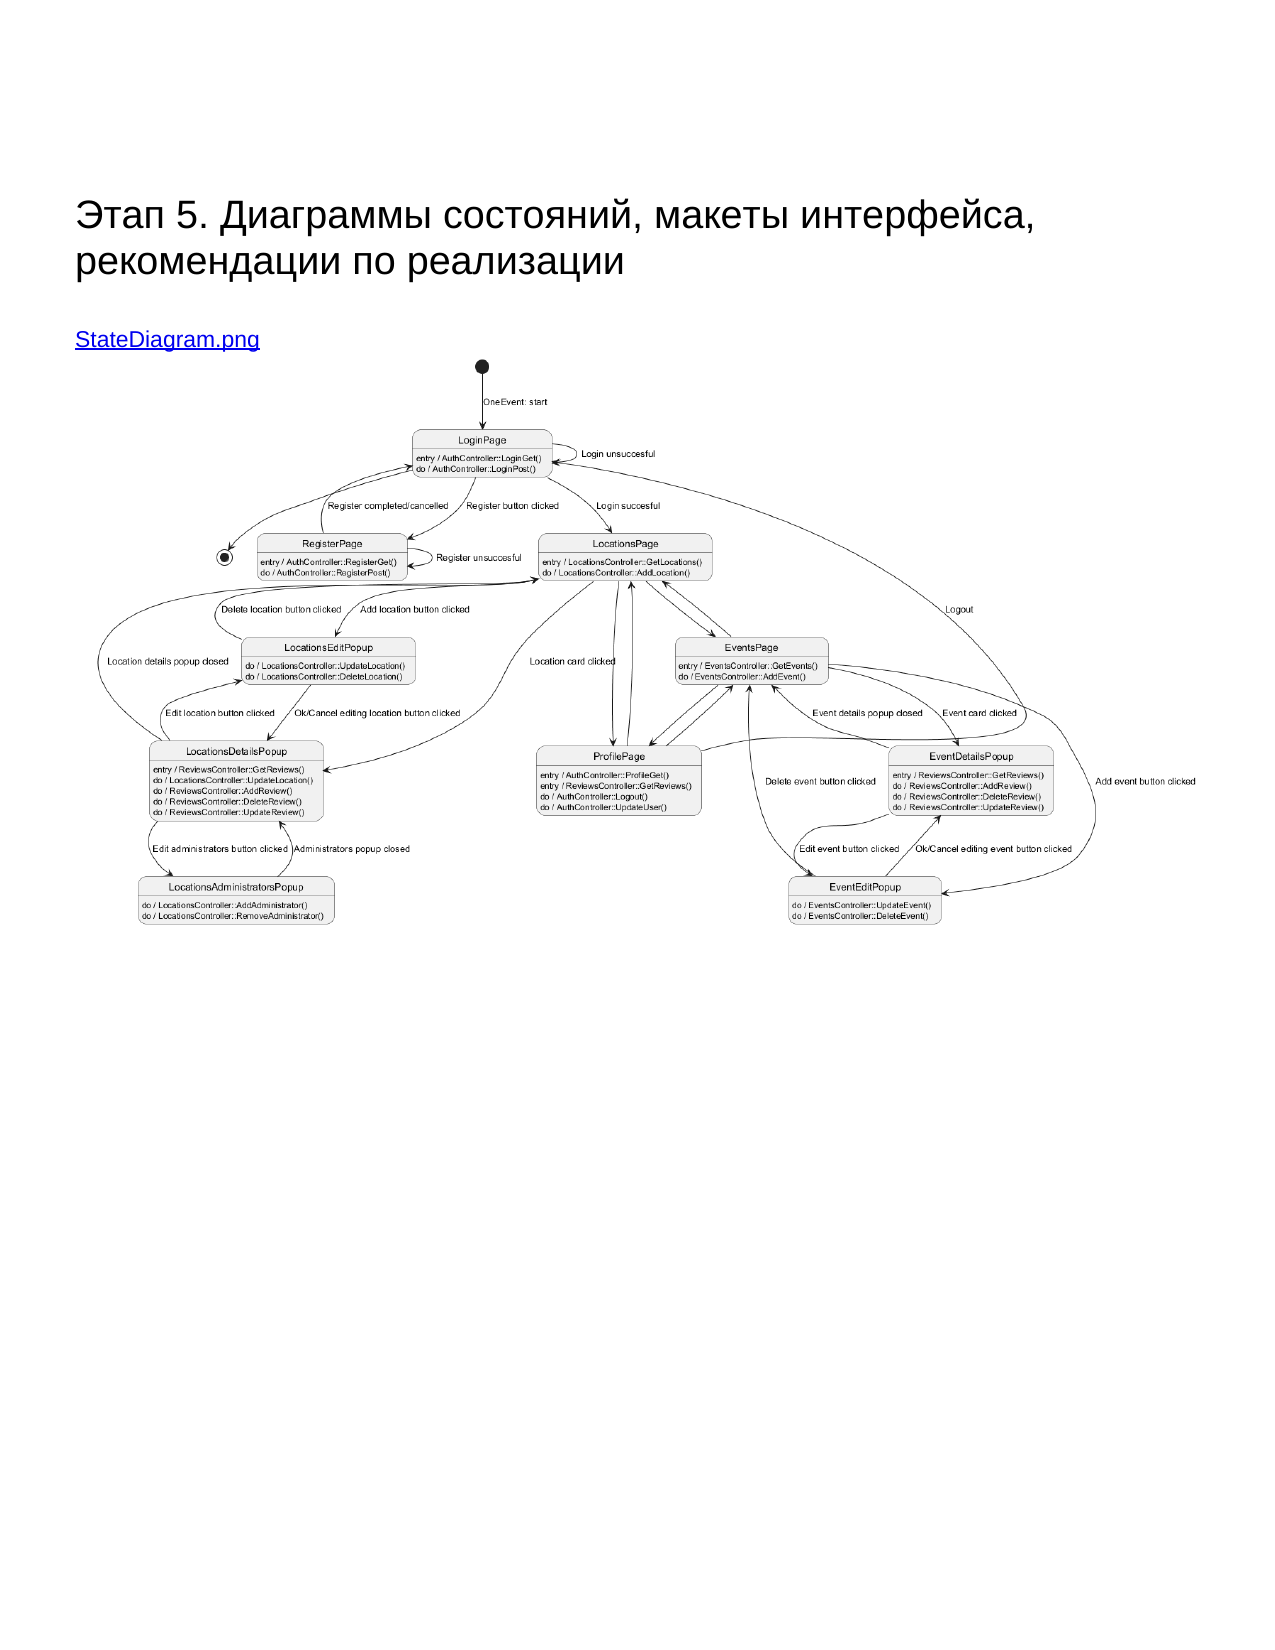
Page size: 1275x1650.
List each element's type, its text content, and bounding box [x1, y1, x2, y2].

picture [75, 355, 1200, 927]
text StateDiagram.png [75, 326, 1125, 352]
subtitle Этап 5. Диаграммы состояний, макеты интерфейса, рекомендации по реализации [75, 192, 1125, 283]
